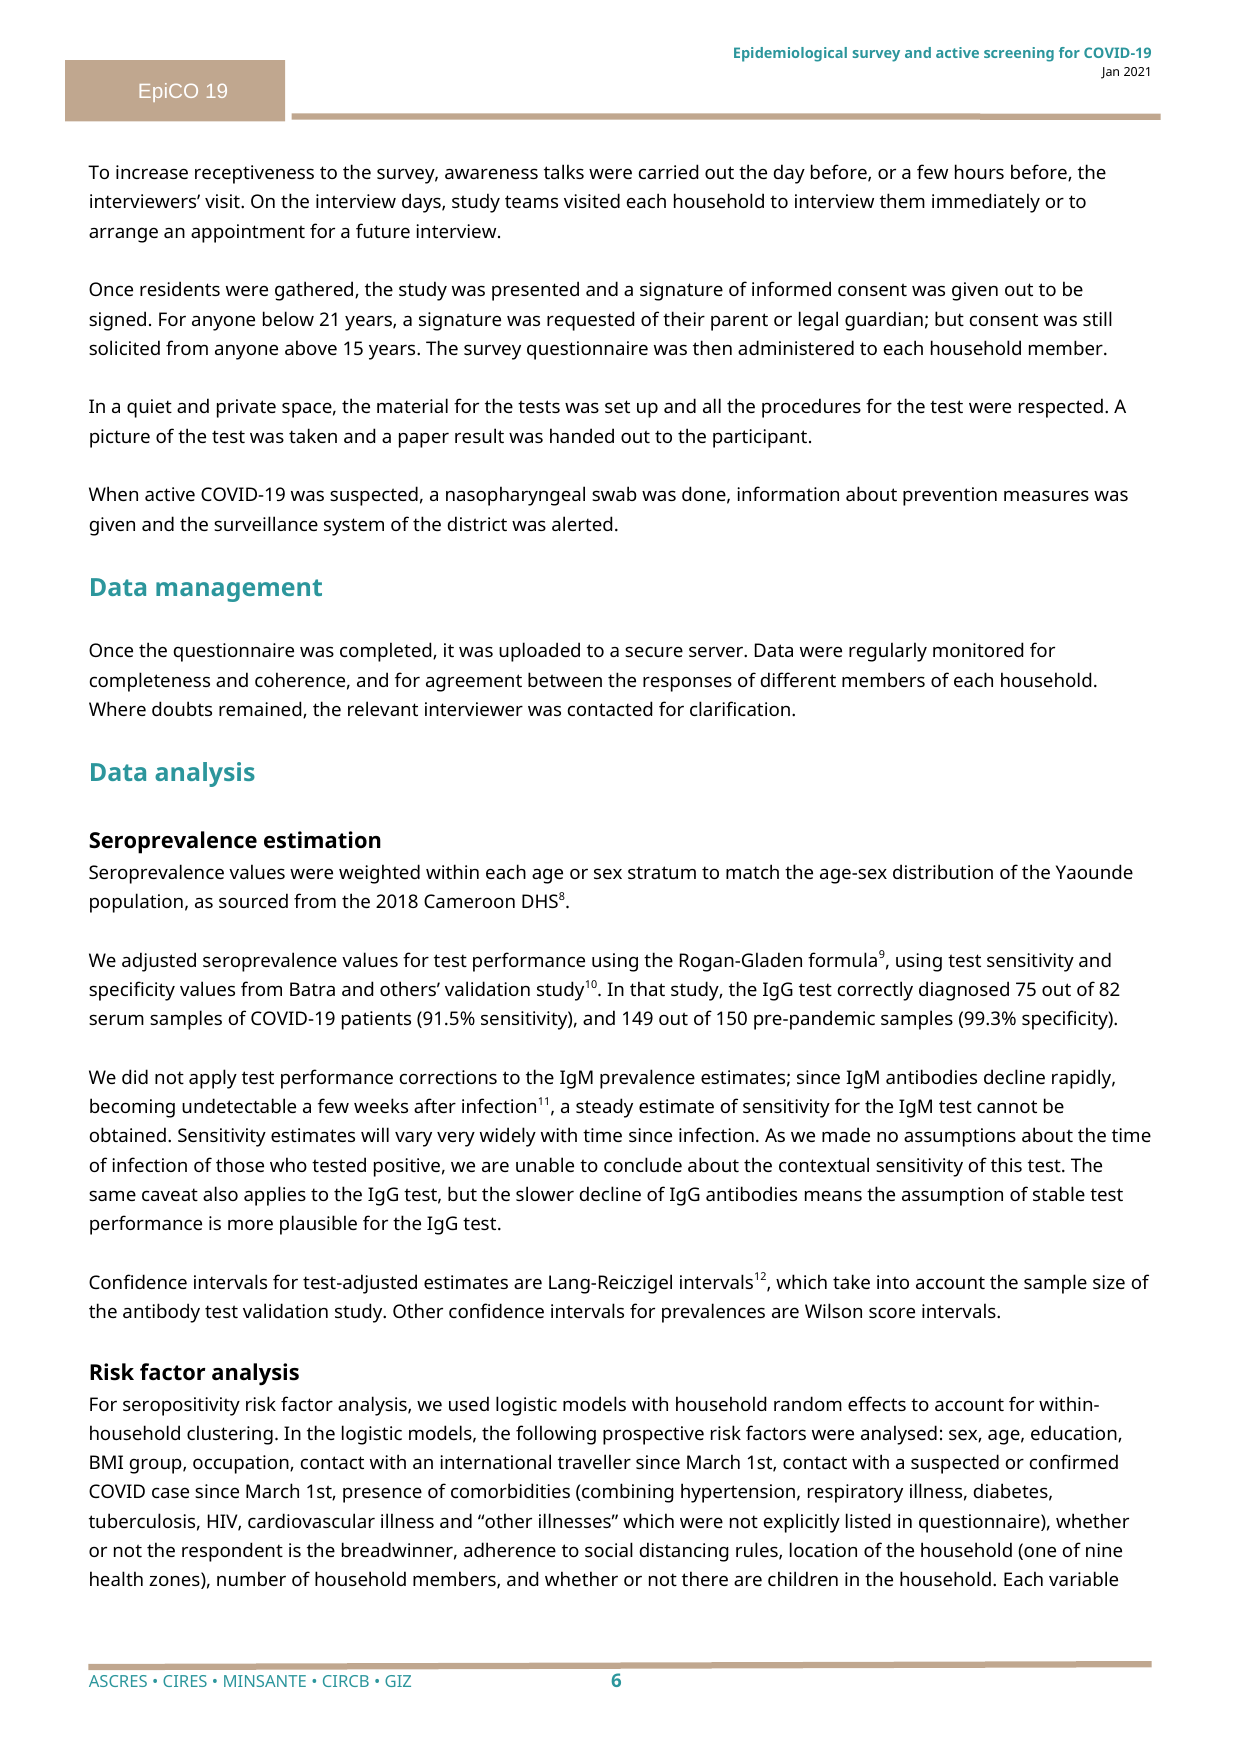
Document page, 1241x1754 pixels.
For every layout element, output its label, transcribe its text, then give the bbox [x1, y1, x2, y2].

text Confidence intervals for test-adjusted estimates are Lang-Reiczigel intervals12, which take into account the sample size of the antibody test validation study. Other confidence intervals for prevalences are Wilson score intervals. [88, 1269, 1152, 1324]
subtitle Data management [88, 569, 1152, 603]
text To increase receptiveness to the survey, awareness talks were carried out the day before, or a few hours before, the interviewers’ visit. On the interview days, study teams visited each household to interview them immediately or to arrange an appointment for a future interview. [88, 130, 1152, 244]
text Once the questionnaire was completed, it was uploaded to a secure server. Data were regularly monitored for completeness and coherence, and for agreement between the responses of different members of each household. Where doubts remained, the relevant interviewer was contacted for clarification. [88, 638, 1152, 722]
subtitle Data analysis [88, 755, 1152, 789]
subtitle Seroprevalence estimation [88, 825, 1152, 855]
text We did not apply test performance corrections to the IgM prevalence estimates; since IgM antibodies decline rapidly, becoming undetectable a few weeks after infection11, a steady estimate of sensitivity for the IgM test cannot be obtained. Sensitivity estimates will vary very widely with time since infection. As we made no assumptions about the time of infection of those who tested positive, we are unable to conclude about the contextual sensitivity of this test. The same caveat also applies to the IgG test, but the slower decline of IgG antibodies means the assumption of stable test performance is more plausible for the IgG test. [88, 1064, 1152, 1236]
subtitle Risk factor analysis [88, 1357, 1152, 1387]
text In a quiet and private space, the material for the tests was set up and all the procedures for the test were respected. A picture of the test was taken and a paper result was handed out to the participant. [88, 394, 1152, 448]
text Once residents were gathered, the study was presented and a signature of informed consent was given out to be signed. For anyone below 21 years, a signature was requested of their parent or legal guardian; but consent was still solicited from anyone above 15 years. The survey questionnaire was then administered to each household member. [88, 277, 1152, 361]
text Seroprevalence values were weighted within each age or sex stratum to match the age-sex distribution of the Yaounde population, as sourced from the 2018 Cameroon DHS8. [88, 859, 1152, 914]
text We adjusted seroprevalence values for test performance using the Rogan-Gladen formula9, using test sensitivity and specificity values from Batra and others’ validation study10. In that study, the IgG test correctly diagnosed 75 out of 82 serum samples of COVID-19 patients (91.5% sensitivity), and 149 out of 150 pre-pandemic samples (99.3% specificity). [88, 947, 1152, 1031]
text When active COVID-19 was suspected, a nasopharyngeal swab was done, information about prevention measures was given and the surveillance system of the district was alerted. [88, 482, 1152, 536]
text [88, 1391, 1152, 1592]
